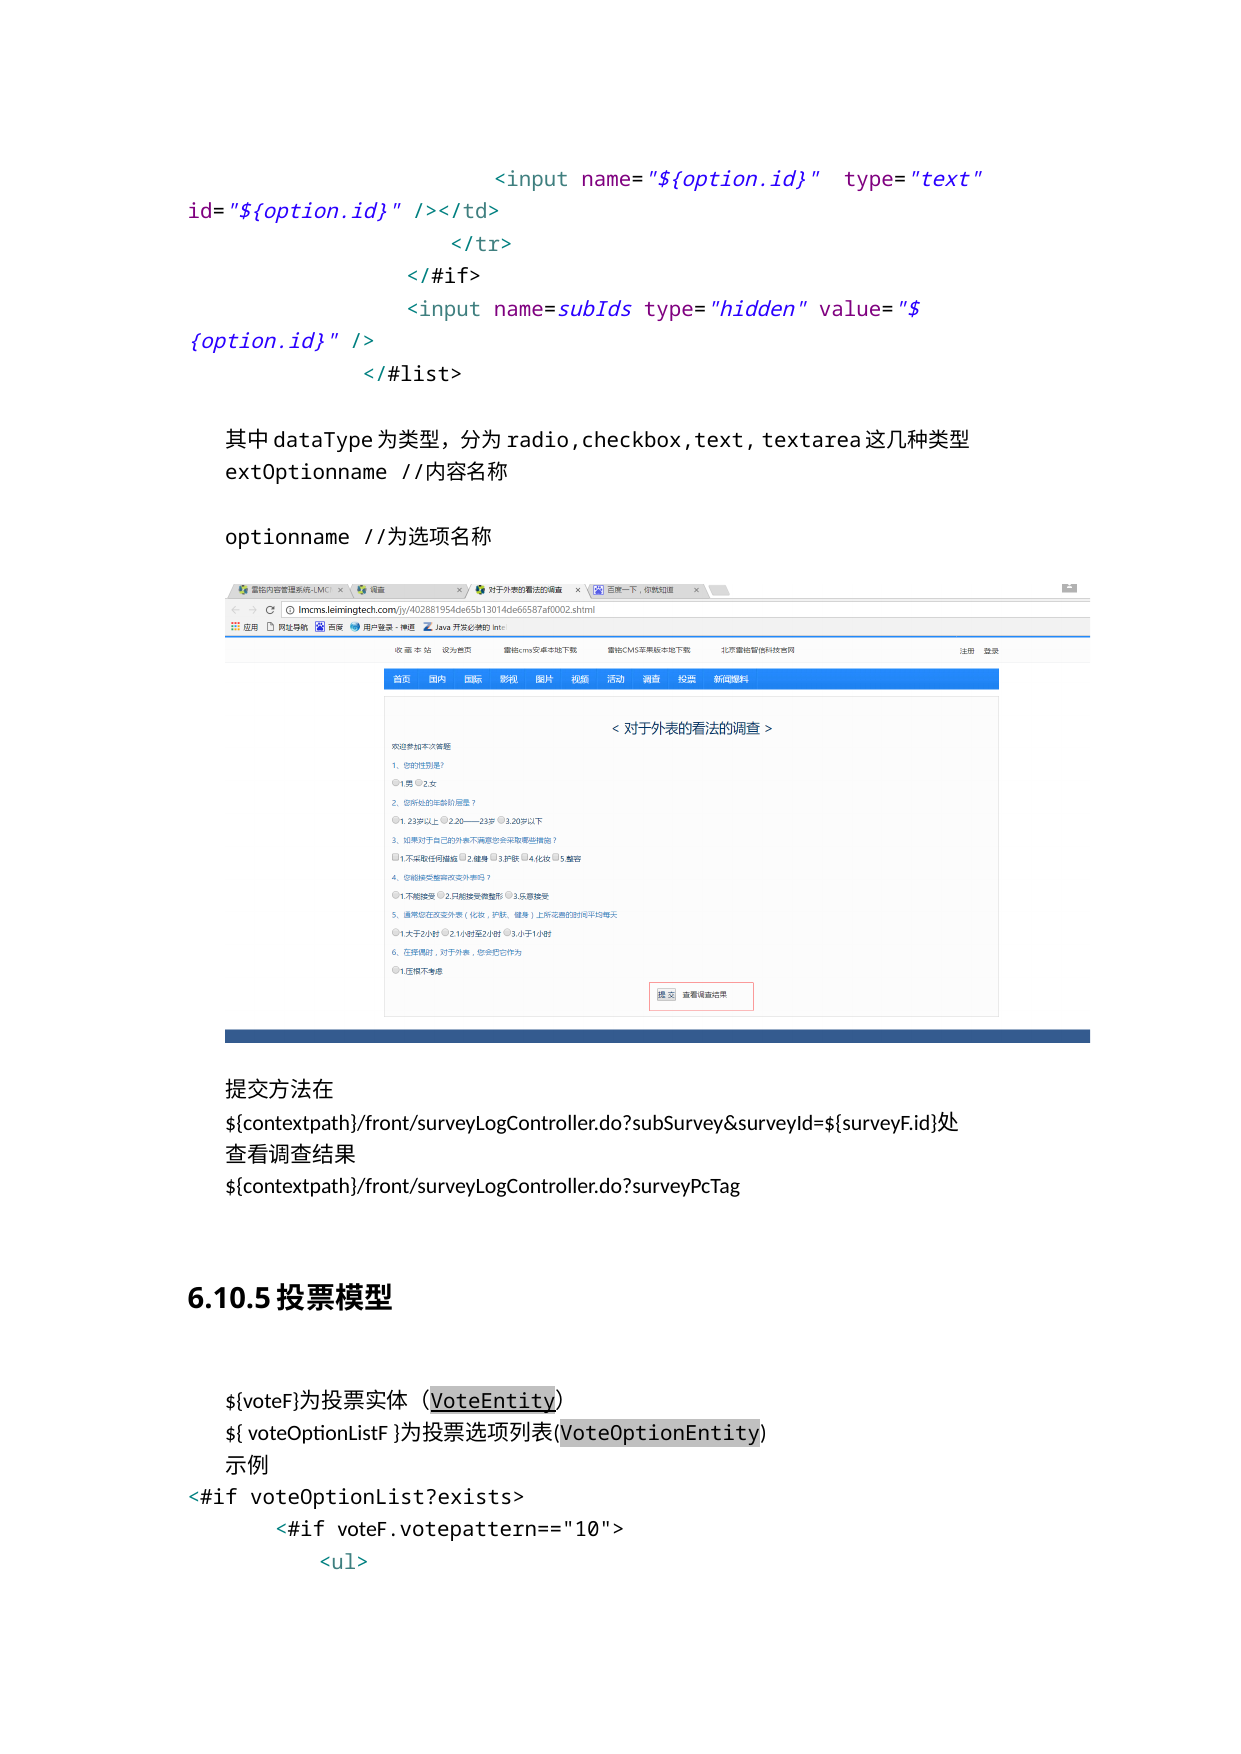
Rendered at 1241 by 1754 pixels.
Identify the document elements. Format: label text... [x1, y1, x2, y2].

list </#list> [225, 357, 1053, 389]
list extOptionname //内容名称 [225, 454, 1053, 487]
text <input name="${option.id}" type="text" id="${option.id}" /></td> [187, 162, 1053, 227]
text </#if> [187, 259, 1053, 292]
list ${voteF}为投票实体（VoteEntity） [225, 1382, 1053, 1415]
list ${ voteOptionListF }为投票选项列表(VoteOptionEntity) [225, 1415, 1053, 1447]
list 提交方法在 [225, 1072, 1053, 1104]
list 其中dataType为类型，分为radio,checkbox,text, textarea这几种类型 [225, 422, 1053, 454]
text </tr> [187, 227, 1053, 259]
list optionname //为选项名称 [225, 519, 1053, 552]
text <#if voteF.votepattern=="10"> [187, 1512, 1053, 1545]
picture [225, 584, 1091, 1043]
list 示例 [225, 1447, 1053, 1480]
subtitle 6.10.5投票模型 [187, 1264, 1053, 1329]
list ${contextpath}/front/surveyLogController.do?surveyPcTag [225, 1169, 1053, 1202]
list 查看调查结果 [225, 1137, 1053, 1169]
list ${contextpath}/front/surveyLogController.do?subSurvey&surveyId=${surveyF.id}处 [225, 1104, 1053, 1137]
text <input name=subIds type="hidden" value="${option.id}" /> [187, 292, 1053, 357]
text <#if voteOptionList?exists> [187, 1480, 1053, 1512]
text <ul> [187, 1545, 1053, 1577]
